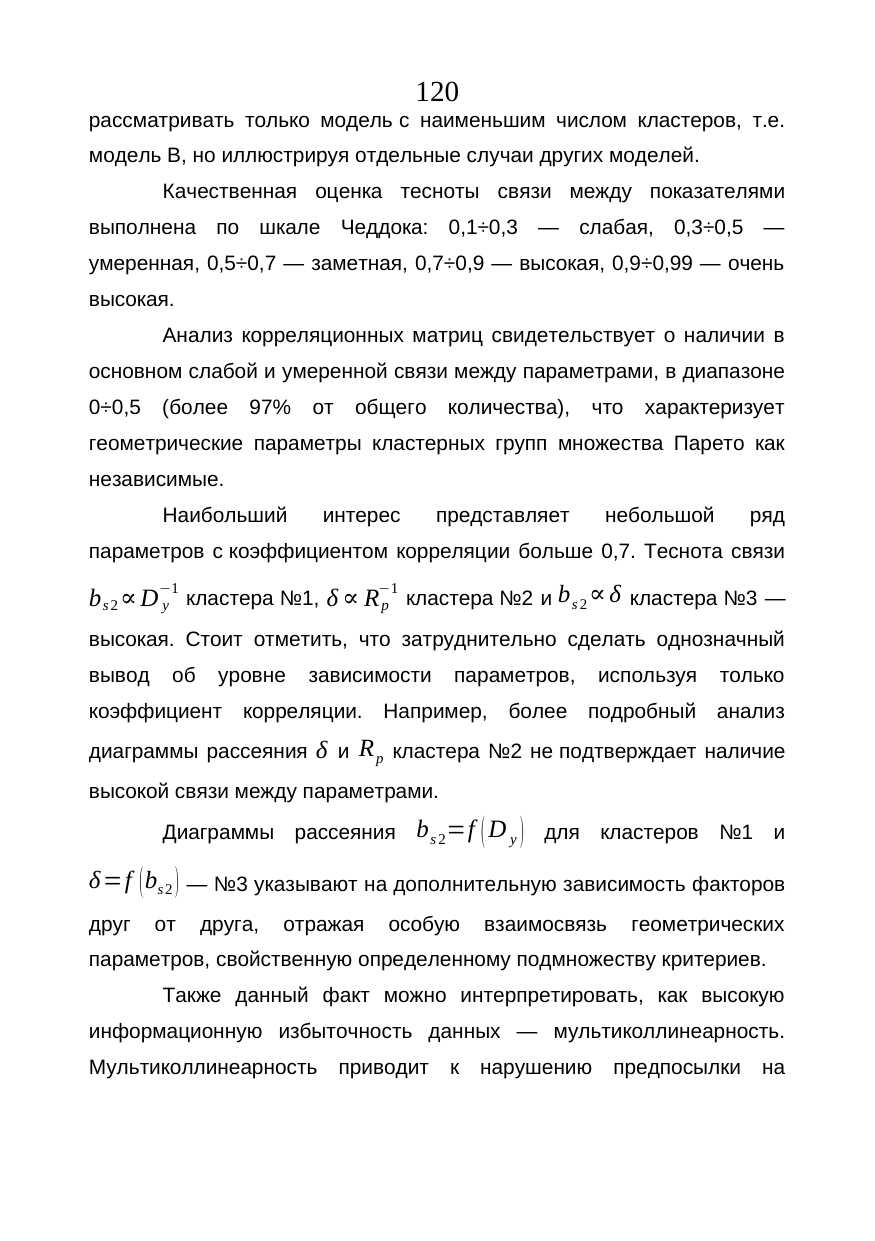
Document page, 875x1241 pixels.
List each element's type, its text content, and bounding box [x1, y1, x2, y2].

text Диаграммы рассеяния для кластеров №1 и — №3 указывают на дополнительную зависимость факторов друг от друга, отражая особую взаимосвязь геометрических параметров, свойственную определенному подмножеству критериев. [89, 814, 785, 971]
text Качественная оценка тесноты связи между показателями выполнена по шкале Чеддока: 0,1÷0,3 — слабая, 0,3÷0,5 — умеренная, 0,5÷0,7 — заметная, 0,7÷0,9 — высокая, 0,9÷0,99 — очень высокая. [89, 179, 785, 311]
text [89, 107, 785, 167]
text Анализ корреляционных матриц свидетельствует о наличии в основном слабой и умеренной связи между параметрами, в диапазоне 0÷0,5 (более 97% от общего количества), что характеризует геометрические параметры кластерных групп множества Парето как независимые. [89, 323, 785, 491]
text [89, 983, 785, 1079]
text Наибольший интерес представляет небольшой ряд параметров с коэффициентом корреляции больше 0,7. Теснота связи кластера №1, кластера №2 и кластера №3 — высокая. Стоит отметить, что затруднительно сделать однозначный вывод об уровне зависимости параметров, используя только коэффициент корреляции. Например, более подробный анализ диаграммы рассеяния и кластера №2 не подтверждает наличие высокой связи между параметрами. [89, 503, 785, 802]
